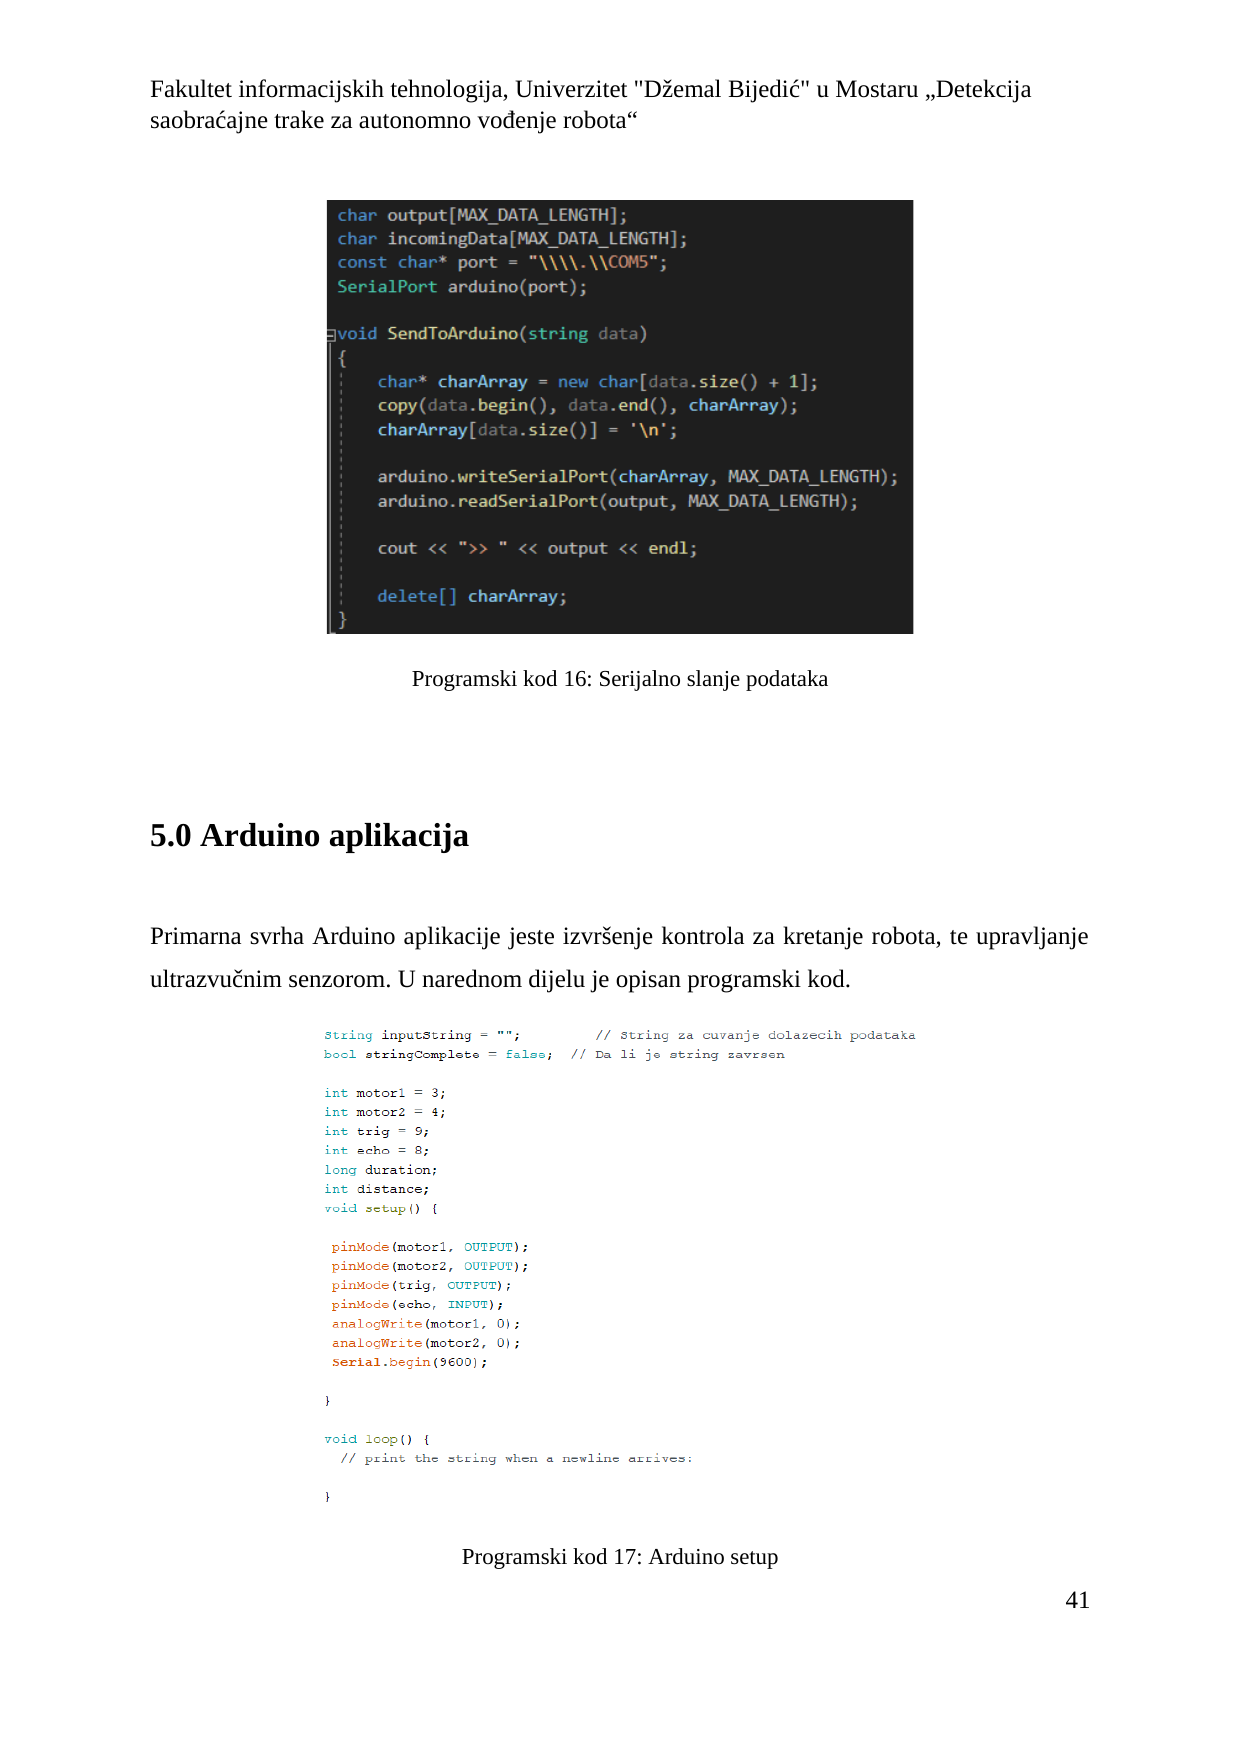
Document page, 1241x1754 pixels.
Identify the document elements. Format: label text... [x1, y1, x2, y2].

text Programski kod 17: Arduino setup [150, 1543, 1090, 1569]
picture [316, 1024, 924, 1512]
subtitle 5.0 Arduino aplikacija [150, 815, 1090, 854]
text Programski kod 16: Serijalno slanje podataka [150, 665, 1090, 691]
picture [326, 200, 914, 634]
text Primarna svrha Arduino aplikacije jeste izvršenje kontrola za kretanje robota, te upravljanje ultrazvučnim senzorom. U narednom dijelu je opisan programski kod. [150, 921, 1090, 993]
